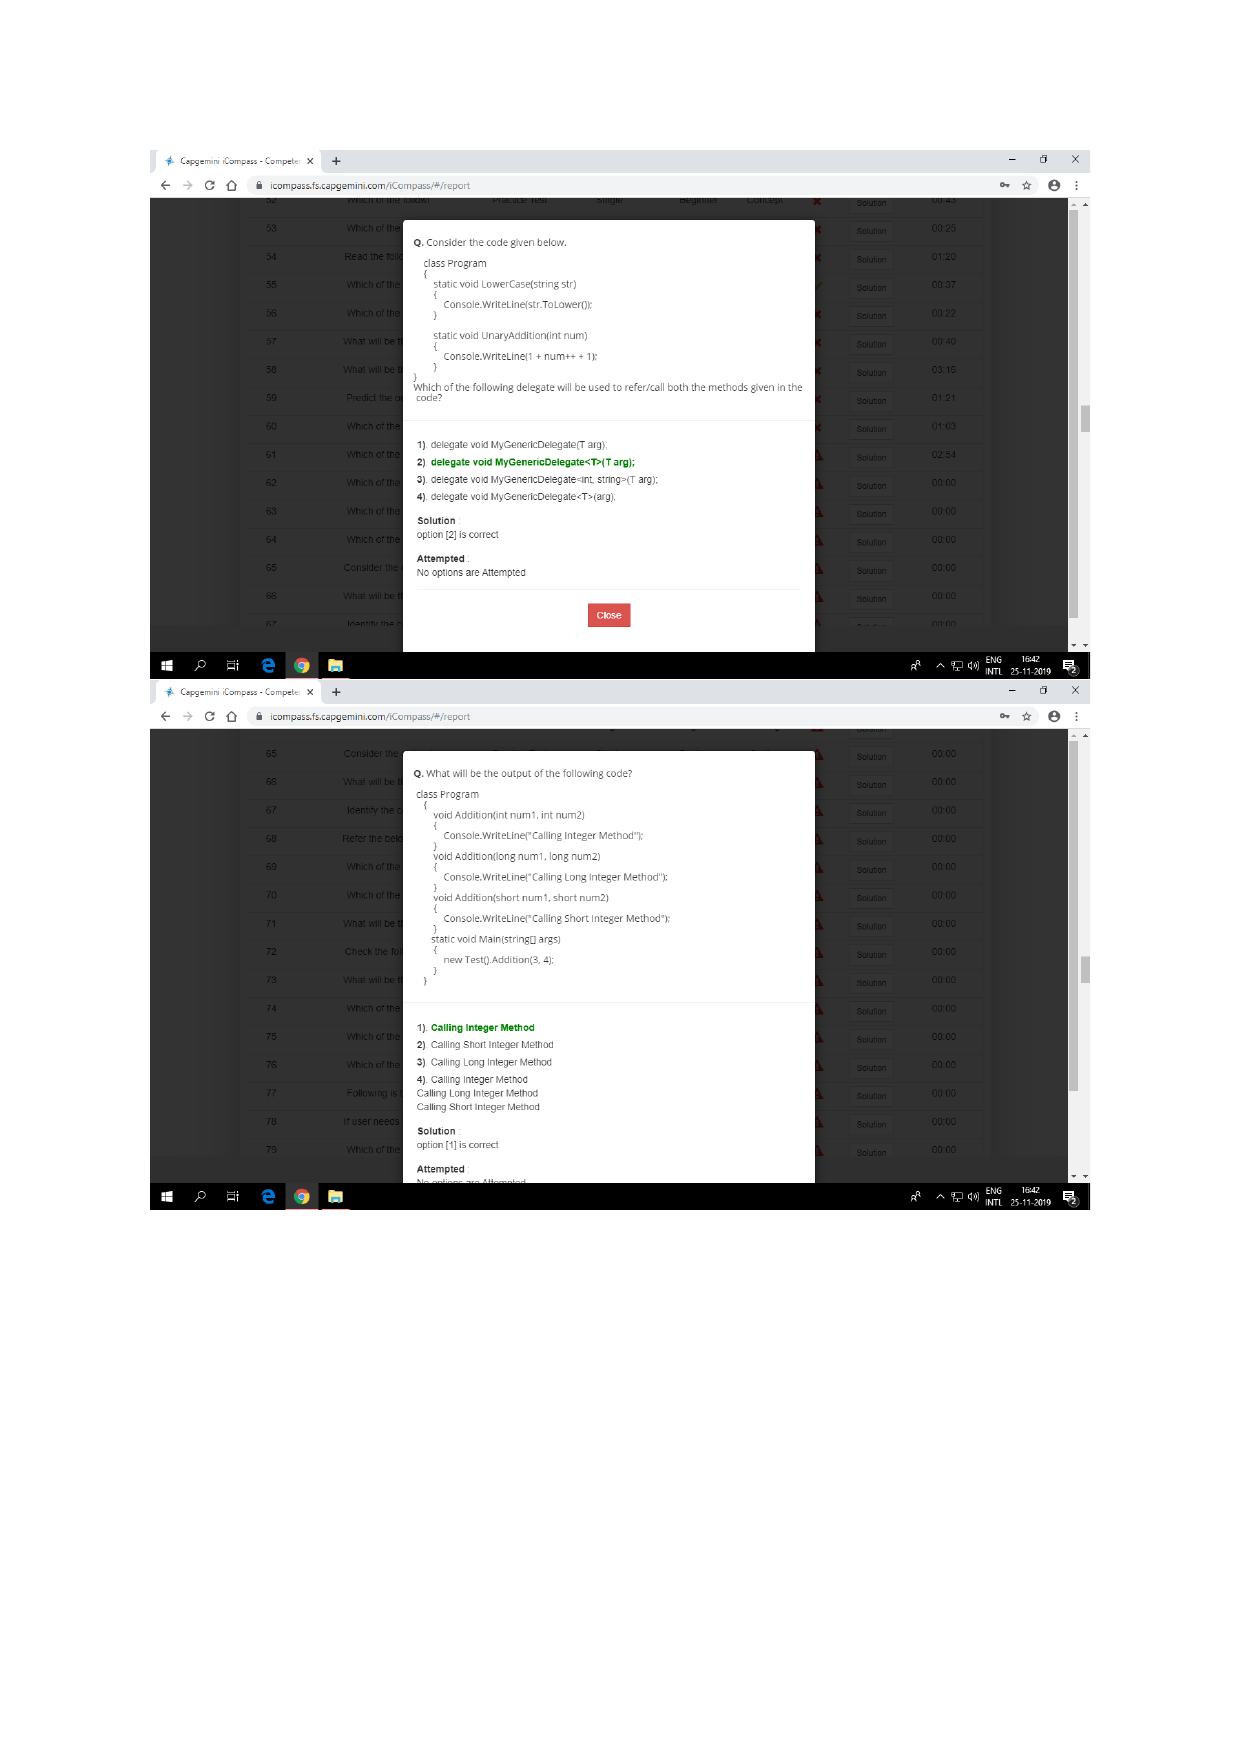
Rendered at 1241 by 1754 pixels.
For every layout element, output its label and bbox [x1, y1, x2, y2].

picture [150, 150, 1091, 679]
picture [150, 680, 1091, 1210]
